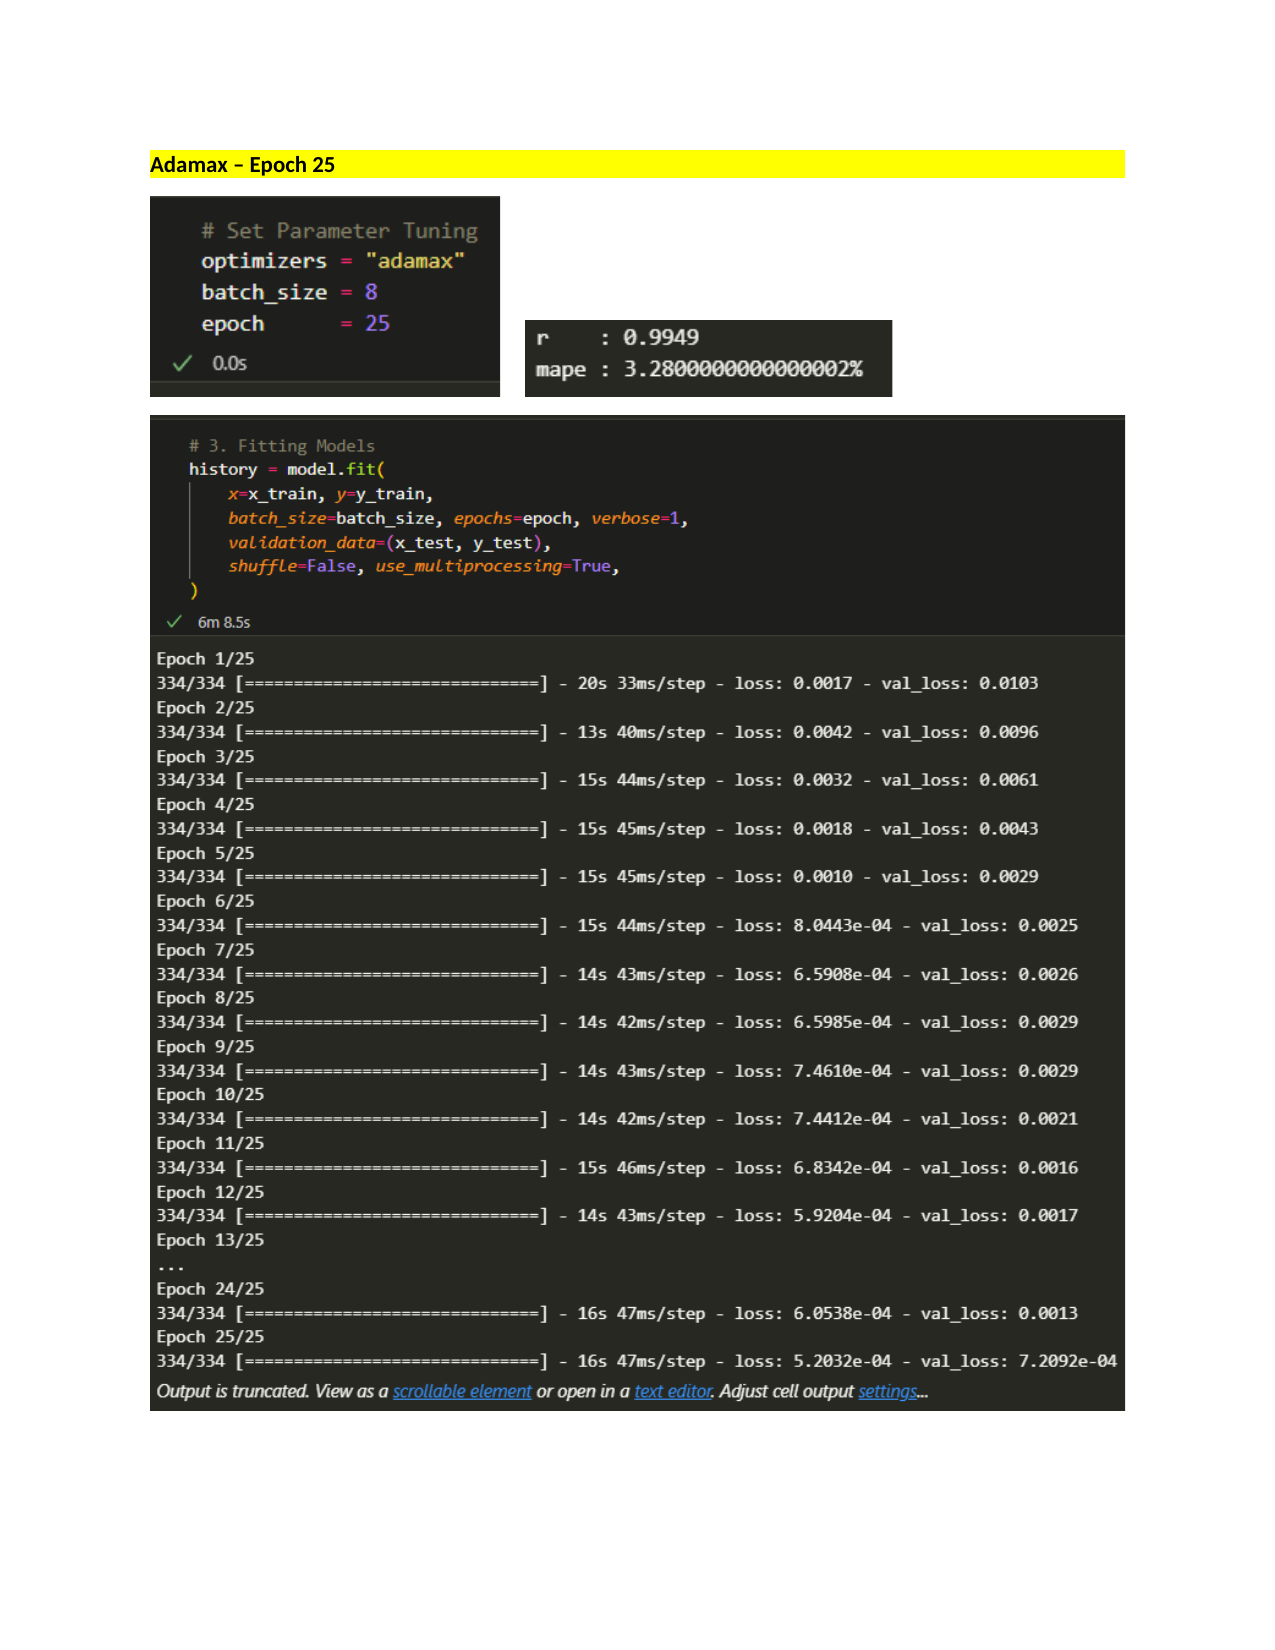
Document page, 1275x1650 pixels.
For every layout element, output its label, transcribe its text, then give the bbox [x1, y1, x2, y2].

picture [150, 196, 501, 397]
picture [525, 320, 893, 397]
text Adamax – Epoch 25 [150, 150, 1125, 178]
picture [150, 415, 1125, 1411]
